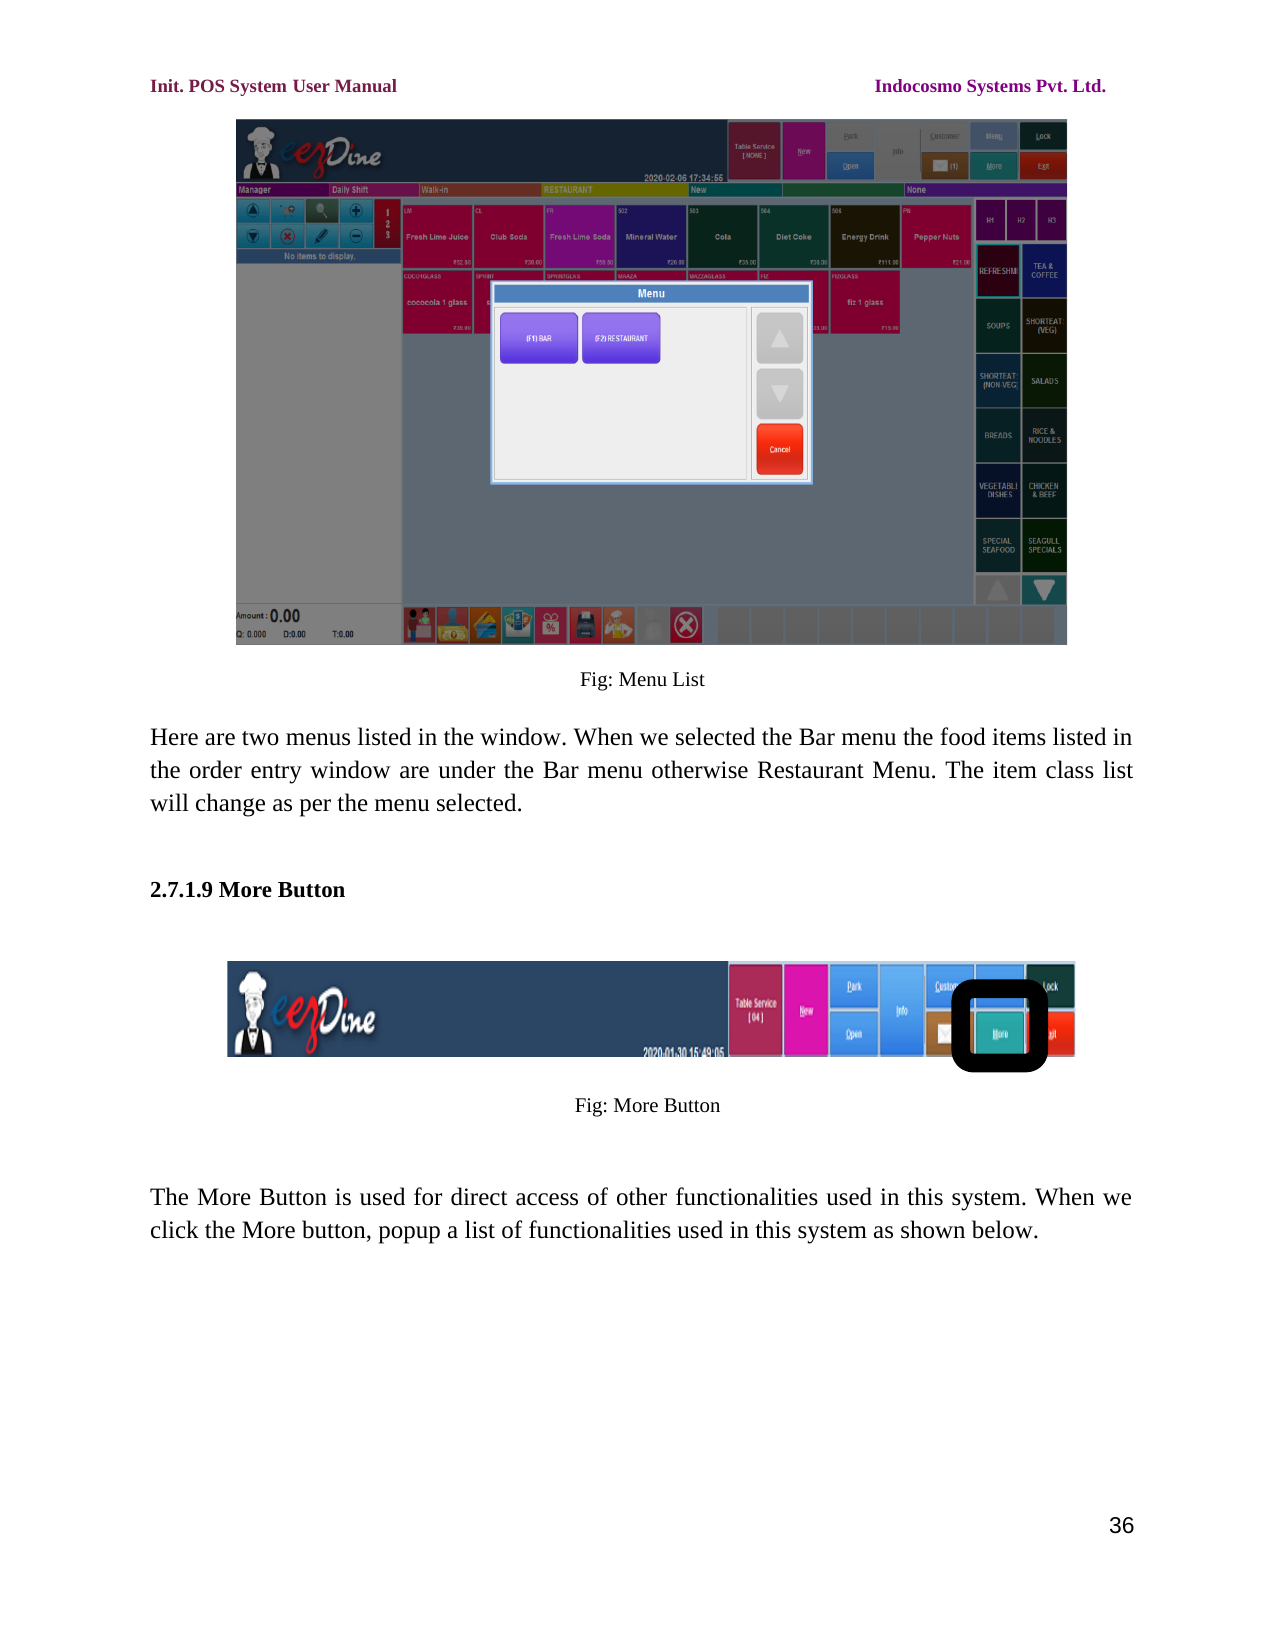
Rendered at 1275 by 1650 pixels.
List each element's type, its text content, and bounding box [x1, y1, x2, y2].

subtitle 2.7.1.9 More Button [150, 876, 1134, 903]
picture [971, 999, 1029, 1053]
text Fig: More Button [150, 1093, 1134, 1117]
picture [236, 119, 1068, 645]
text The More Button is used for direct access of other functionalities used in this system. When we click the More button, popup a list of functionalities used in this system as shown below. [150, 1182, 1134, 1243]
text Here are two menus listed in the window. When we selected the Bar menu the food items listed in the order entry window are under the Bar menu otherwise Restaurant Menu. The item class list will change as per the menu selected. [150, 722, 1134, 817]
text Fig: Menu List [150, 667, 1134, 691]
picture [227, 961, 1076, 1057]
